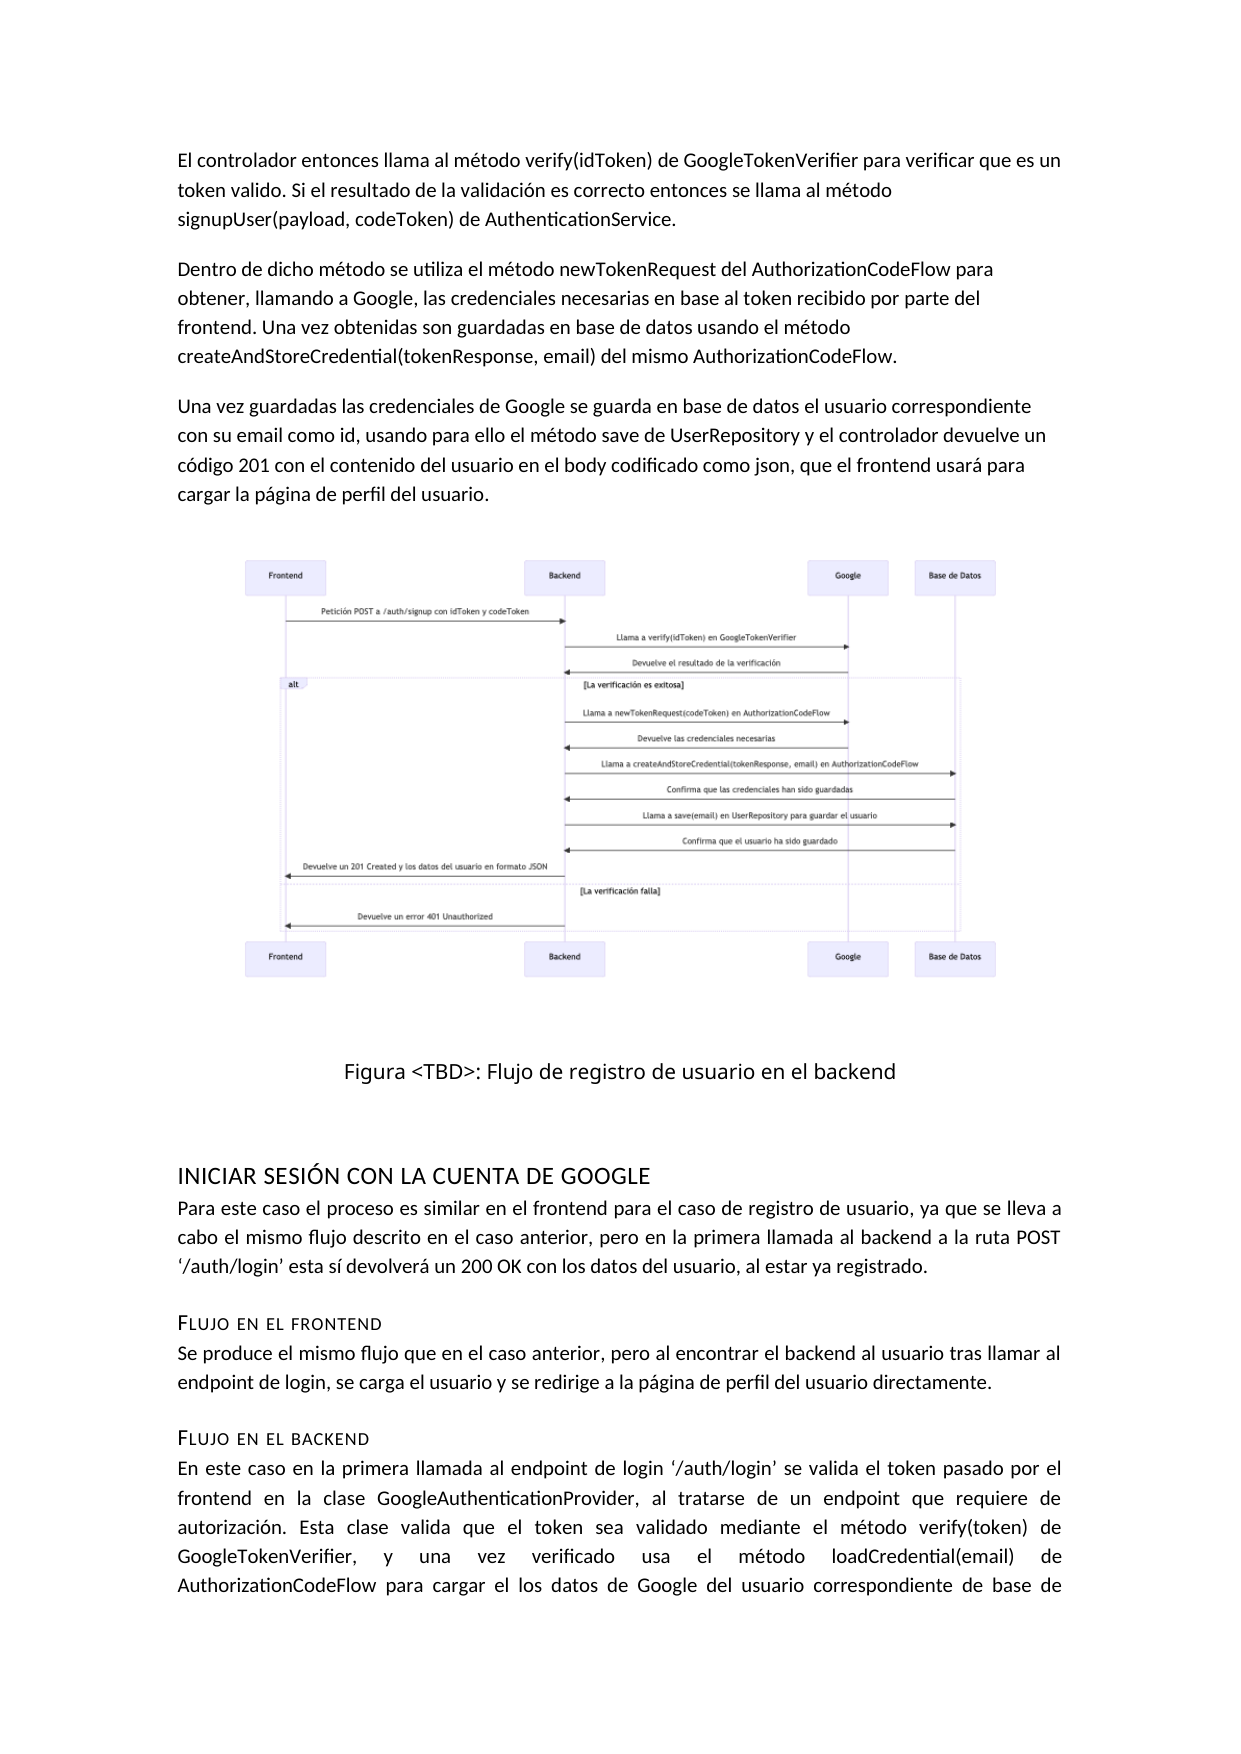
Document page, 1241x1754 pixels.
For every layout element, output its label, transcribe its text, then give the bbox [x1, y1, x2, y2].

subtitle Flujo en el backend [177, 1423, 1063, 1451]
text Dentro de dicho método se utiliza el método newTokenRequest del AuthorizationCodeFlow para obtener, llamando a Google, las credenciales necesarias en base al token recibido por parte del frontend. Una vez obtenidas son guardadas en base de datos usando el método createAndStoreCredential(tokenResponse, email) del mismo AuthorizationCodeFlow. [177, 256, 1063, 369]
text El controlador entonces llama al método verify(idToken) de GoogleTokenVerifier para verificar que es un token valido. Si el resultado de la validación es correcto entonces se llama al método signupUser(payload, codeToken) de AuthenticationService. [177, 148, 1063, 231]
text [177, 1456, 1063, 1598]
subtitle INICIAR SESIÓN CON LA CUENTA DE GOOGLE [177, 1160, 1063, 1191]
picture [219, 531, 1022, 1004]
text Una vez guardadas las credenciales de Google se guarda en base de datos el usuario correspondiente con su email como id, usando para ello el método save de UserRepository y el controlador devuelve un código 201 con el contenido del usuario en el body codificado como json, que el frontend usará para cargar la página de perfil del usuario. [177, 393, 1063, 506]
text Se produce el mismo flujo que en el caso anterior, pero al encontrar el backend al usuario tras llamar al endpoint de login, se carga el usuario y se redirige a la página de perfil del usuario directamente. [177, 1340, 1063, 1395]
text Para este caso el proceso es similar en el frontend para el caso de registro de usuario, ya que se lleva a cabo el mismo flujo descrito en el caso anterior, pero en la primera llamada al backend a la ruta POST ‘/auth/login’ esta sí devolverá un 200 OK con los datos del usuario, al estar ya registrado. [177, 1195, 1063, 1279]
subtitle Flujo en el frontend [177, 1308, 1063, 1336]
subtitle Figura <TBD>: Flujo de registro de usuario en el backend [177, 1057, 1063, 1085]
